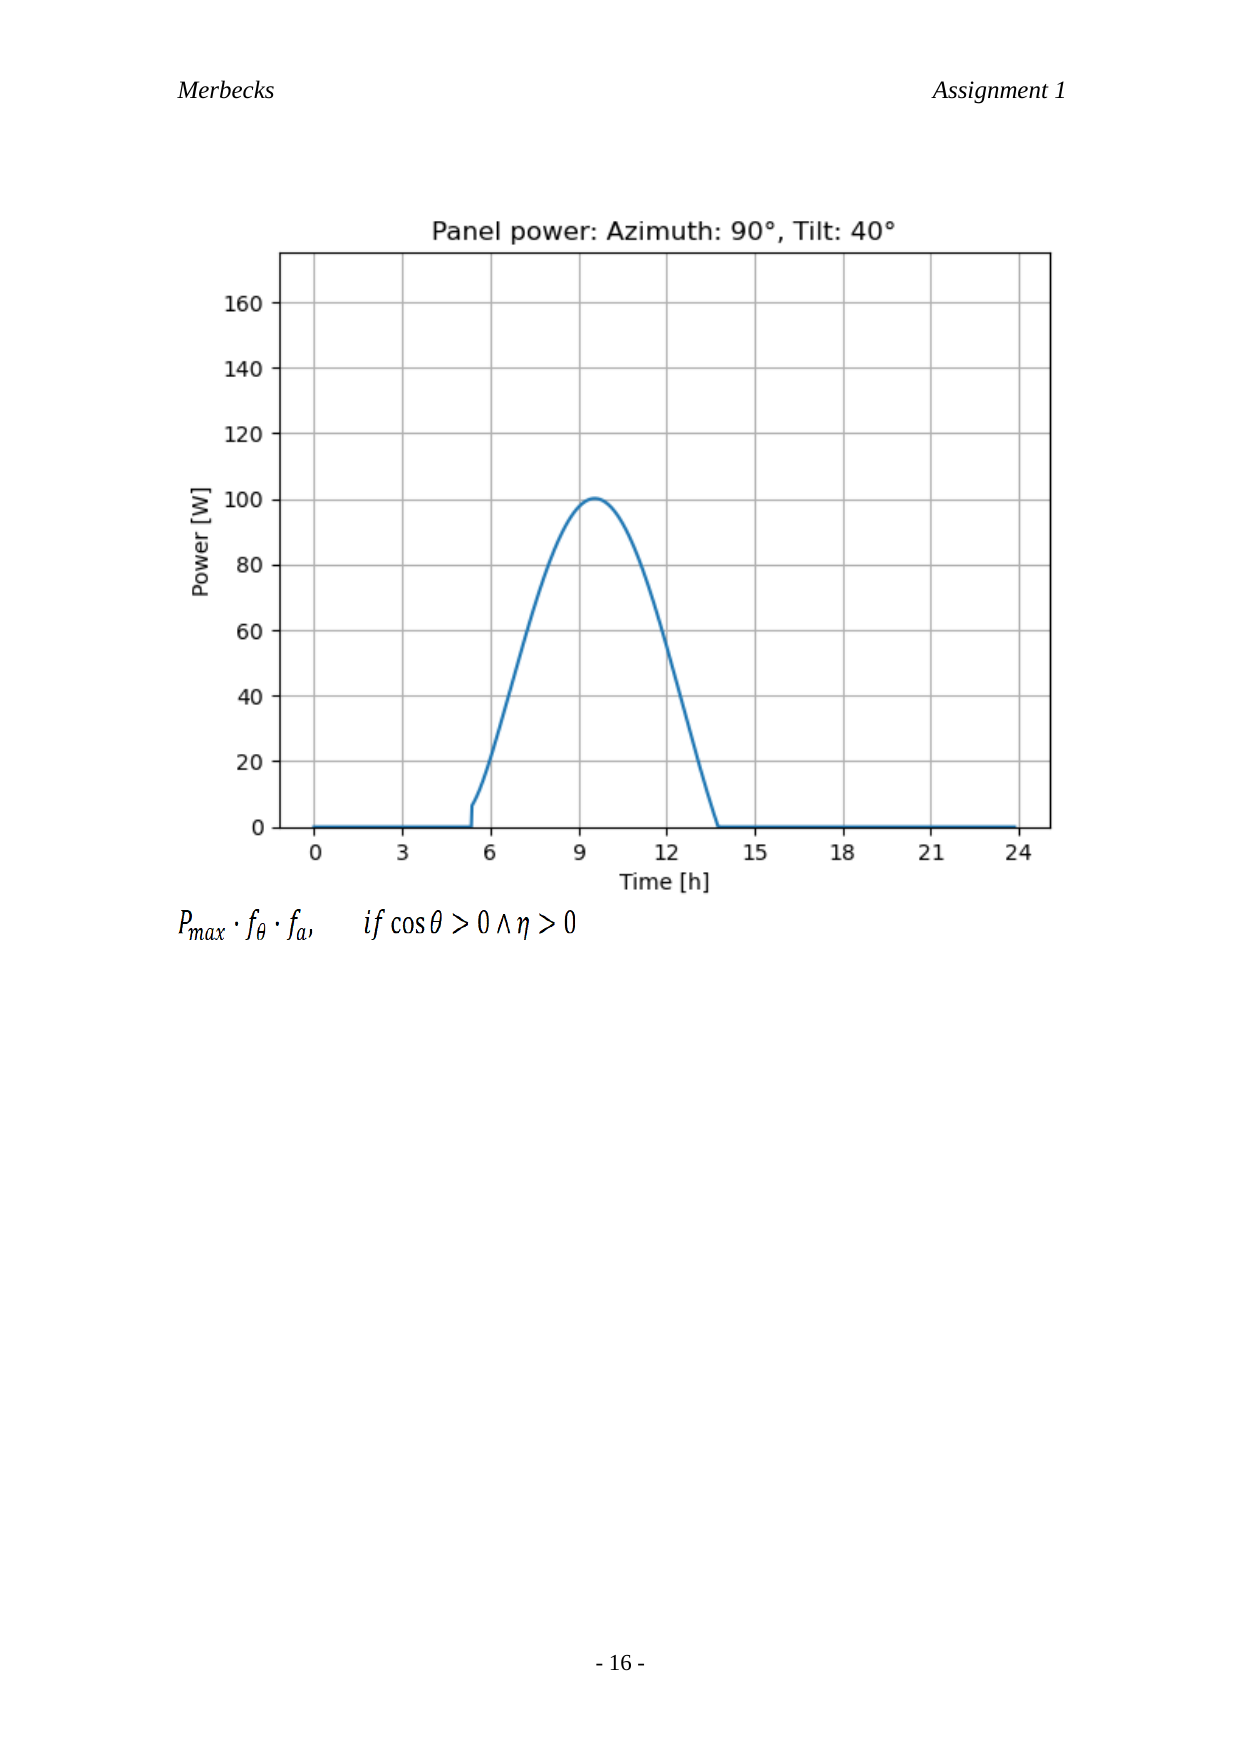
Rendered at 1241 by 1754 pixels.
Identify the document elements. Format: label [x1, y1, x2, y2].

picture [177, 206, 1063, 940]
